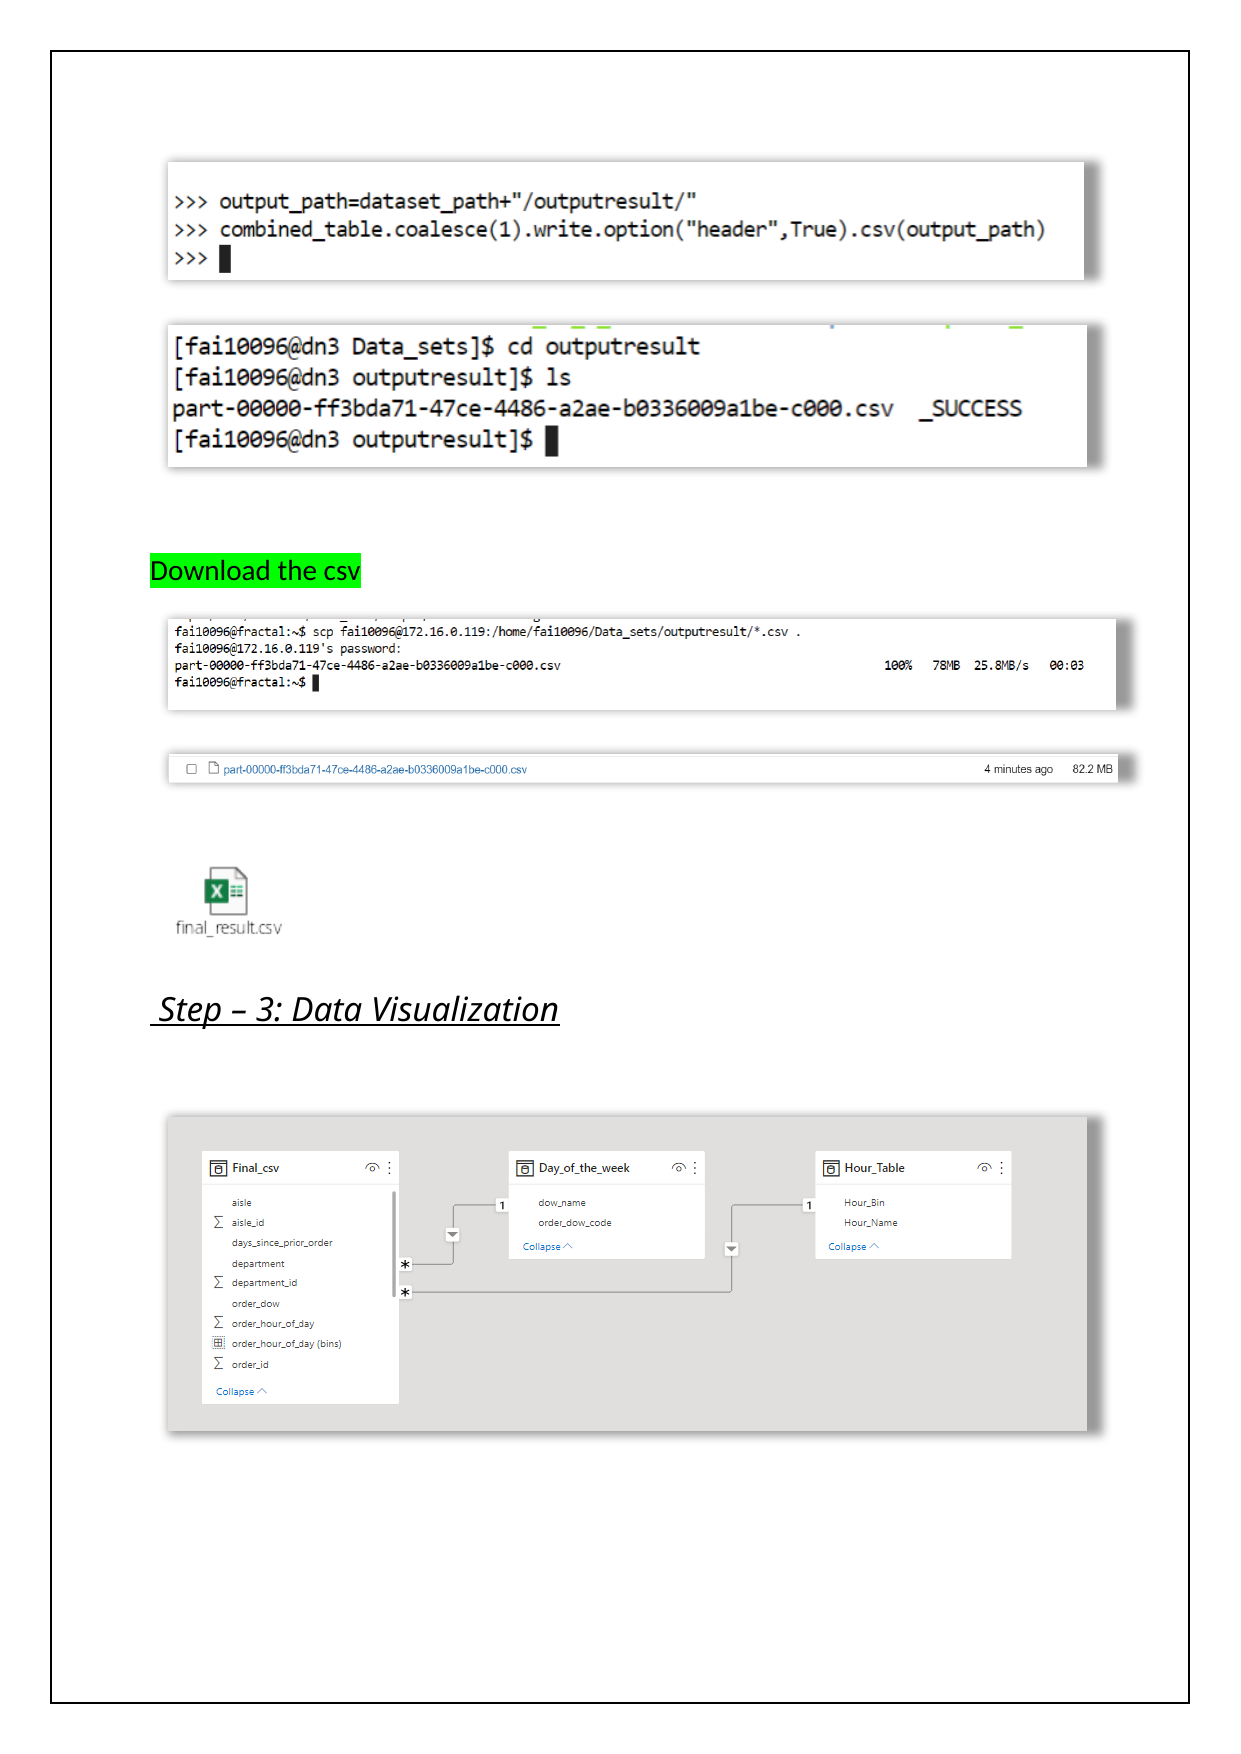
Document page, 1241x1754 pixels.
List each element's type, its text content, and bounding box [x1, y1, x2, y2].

picture [168, 162, 1084, 280]
picture [168, 325, 1087, 467]
picture [168, 619, 1116, 710]
text Download the csv [150, 552, 1090, 588]
text Step – 3: Data Visualization [150, 986, 1090, 1031]
picture [168, 754, 1118, 783]
picture [168, 1117, 1087, 1431]
